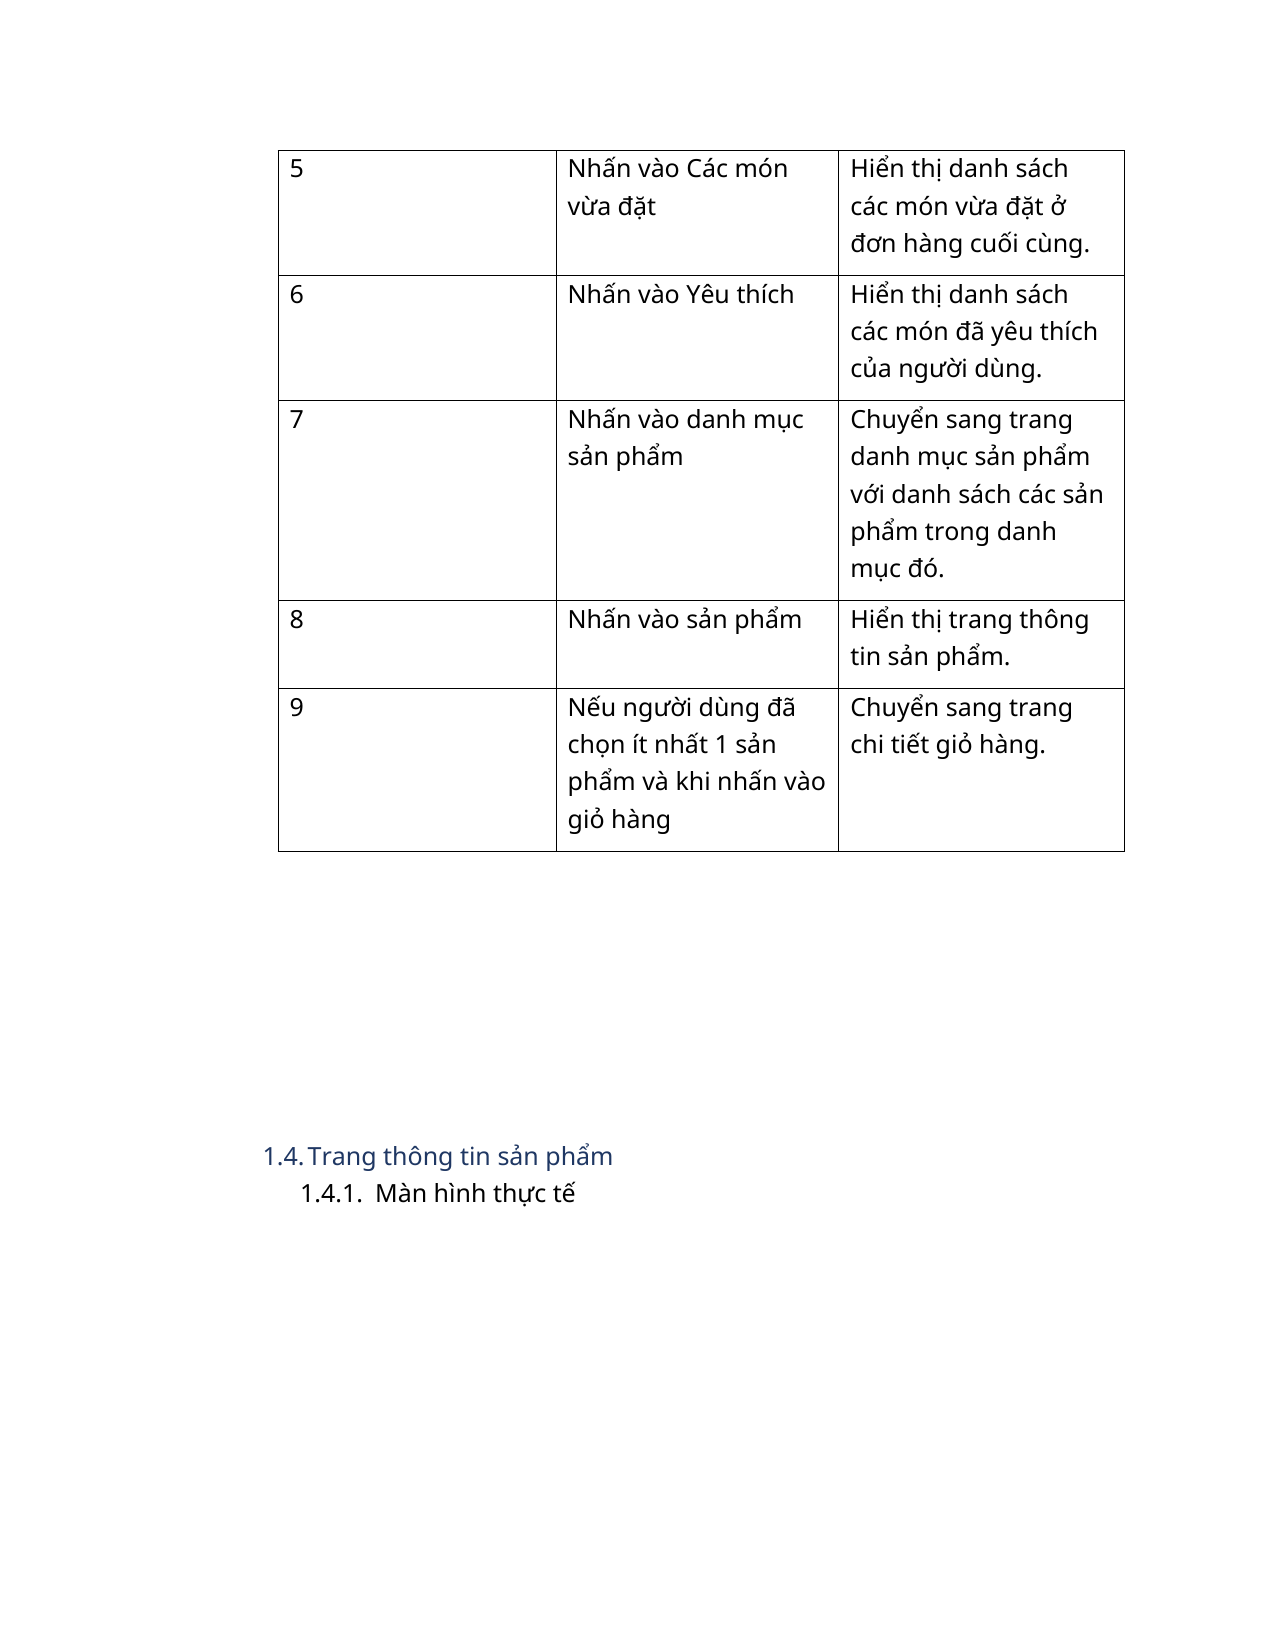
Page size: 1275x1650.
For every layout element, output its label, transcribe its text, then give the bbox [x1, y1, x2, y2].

table_cell Chuyển sang trang danh mục sản phẩm với danh sách các sản phẩm trong danh mục đó. [839, 401, 1124, 600]
table_cell Chuyển sang trang chi tiết giỏ hàng. [839, 689, 1124, 851]
table_cell Hiển thị trang thông tin sản phẩm. [839, 601, 1124, 688]
table_cell Nhấn vào Các món vừa đặt [557, 151, 838, 275]
table_cell 7 [279, 401, 556, 600]
table_cell Nhấn vào danh mục sản phẩm [557, 401, 838, 600]
subtitle Trang thông tin sản phẩm [262, 1139, 1125, 1173]
table_cell 8 [279, 601, 556, 688]
table_cell Nhấn vào Yêu thích [557, 276, 838, 400]
table_cell Hiển thị danh sách các món đã yêu thích của người dùng. [839, 276, 1124, 400]
table_cell 5 [279, 151, 556, 275]
table_cell Nhấn vào sản phẩm [557, 601, 838, 688]
table_cell Hiển thị danh sách các món vừa đặt ở đơn hàng cuối cùng. [839, 151, 1124, 275]
list Màn hình thực tế [300, 1176, 1125, 1210]
table_cell 6 [279, 276, 556, 400]
table_cell Nếu người dùng đã chọn ít nhất 1 sản phẩm và khi nhấn vào giỏ hàng [557, 689, 838, 851]
table_cell 9 [279, 689, 556, 851]
